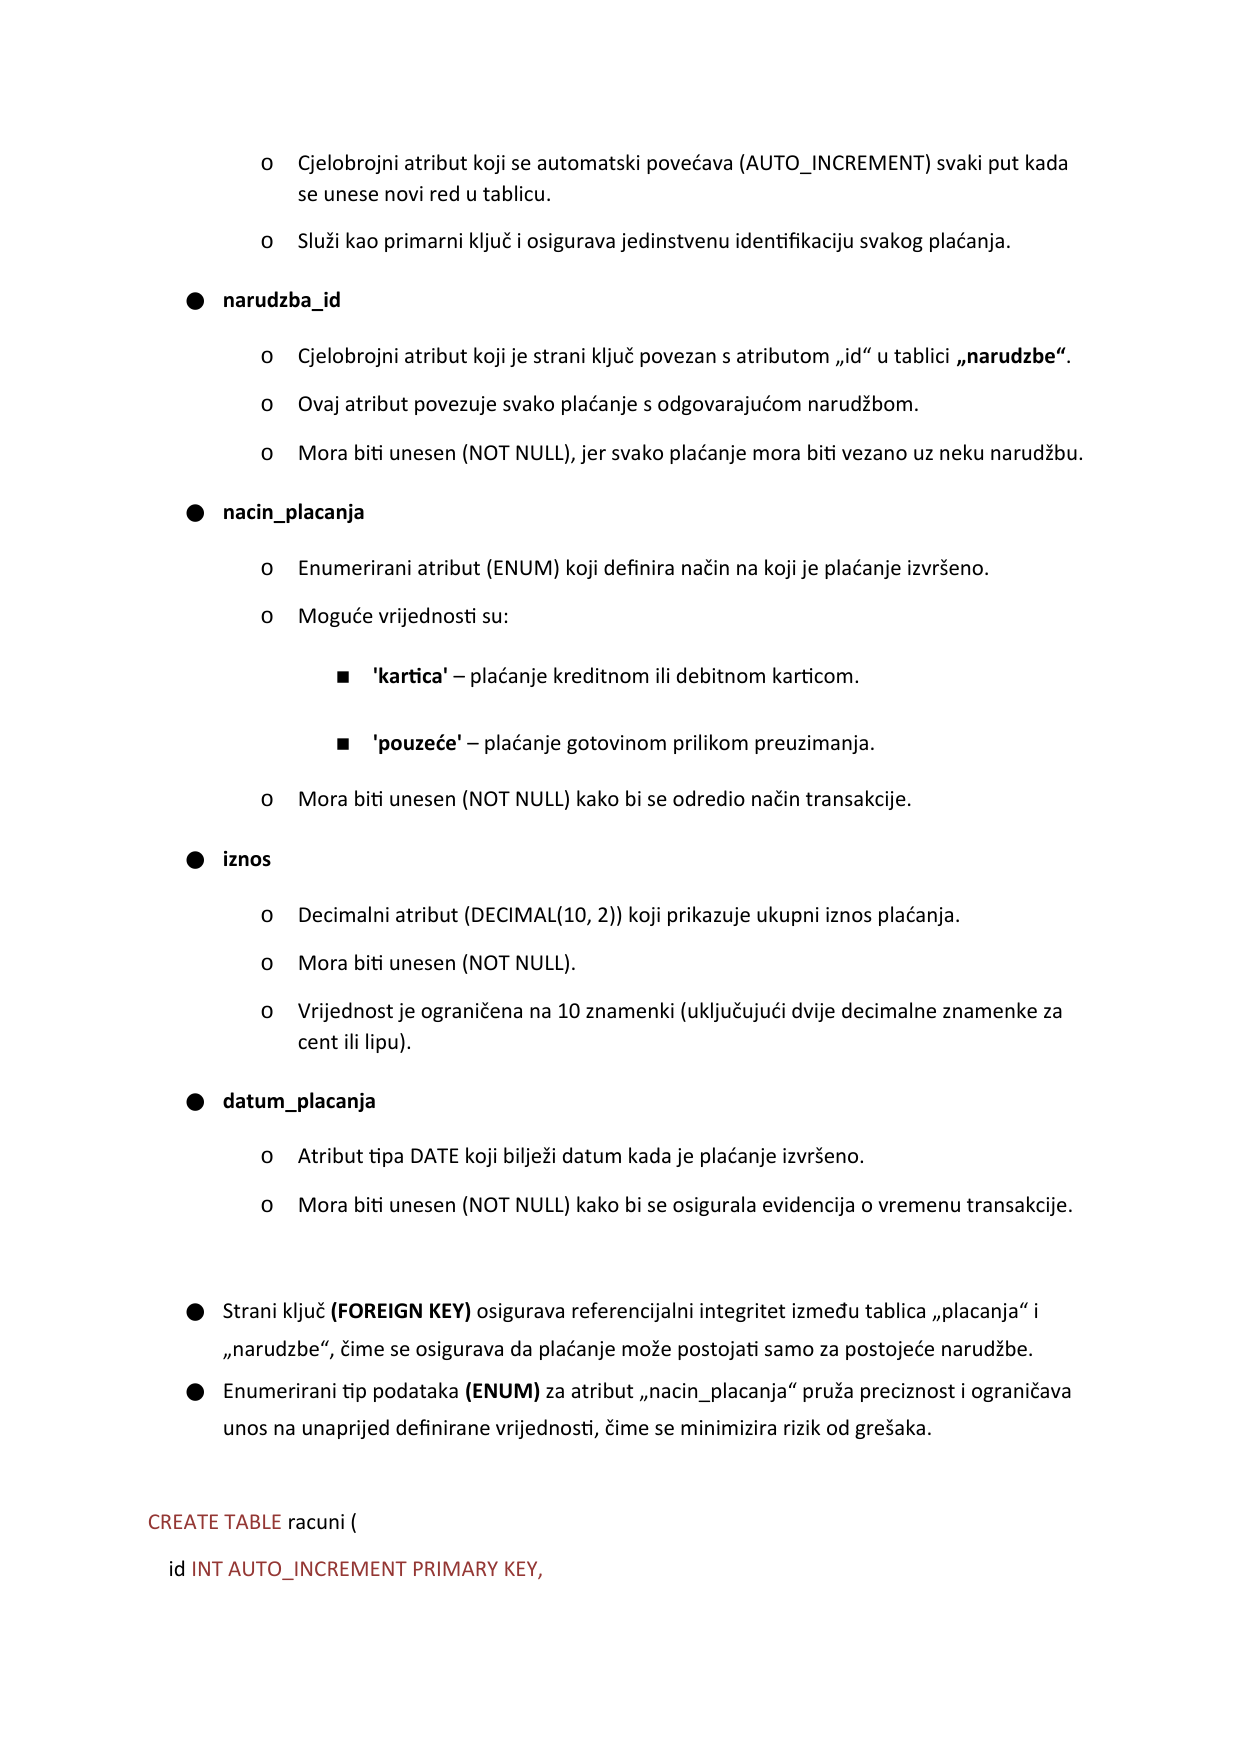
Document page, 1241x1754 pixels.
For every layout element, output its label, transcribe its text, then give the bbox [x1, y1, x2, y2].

list datum_placanja [185, 1074, 1093, 1121]
list Cjelobrojni atribut koji se automatski povećava (AUTO_INCREMENT) svaki put kada se unese novi red u tablicu. [260, 148, 1093, 207]
list Decimalni atribut (DECIMAL(10, 2)) koji prikazuje ukupni iznos plaćanja. [260, 900, 1093, 929]
list Ovaj atribut povezuje svako plaćanje s odgovarajućom narudžbom. [260, 389, 1093, 419]
list iznos [185, 832, 1093, 879]
text CREATE TABLE racuni ( [148, 1507, 1093, 1535]
list Mora biti unesen (NOT NULL) kako bi se odredio način transakcije. [260, 784, 1093, 813]
list Enumerirani atribut (ENUM) koji definira način na koji je plaćanje izvršeno. [260, 553, 1093, 582]
list Mora biti unesen (NOT NULL). [260, 948, 1093, 977]
text id INT AUTO_INCREMENT PRIMARY KEY, [148, 1554, 1093, 1582]
list Enumerirani tip podataka (ENUM) za atribut „nacin_placanja“ pruža preciznost i ograničava unos na unaprijed definirane vrijednosti, čime se minimizira rizik od grešaka. [185, 1364, 1093, 1441]
list narudzba_id [185, 274, 1093, 321]
list Cjelobrojni atribut koji je strani ključ povezan s atributom „id“ u tablici „narudzbe“. [260, 341, 1093, 371]
list Mora biti unesen (NOT NULL), jer svako plaćanje mora biti vezano uz neku narudžbu. [260, 438, 1093, 467]
list Moguće vrijednosti su: [260, 601, 1093, 630]
list Vrijednost je ograničena na 10 znamenki (uključujući dvije decimalne znamenke za cent ili lipu). [260, 996, 1093, 1055]
list Mora biti unesen (NOT NULL) kako bi se osigurala evidencija o vremenu transakcije. [260, 1190, 1093, 1219]
list 'kartica' – plaćanje kreditnom ili debitnom karticom. [335, 649, 1093, 696]
list Strani ključ (FOREIGN KEY) osigurava referencijalni integritet između tablica „placanja“ i „narudzbe“, čime se osigurava da plaćanje može postojati samo za postojeće narudžbe. [185, 1285, 1093, 1362]
list 'pouzeće' – plaćanje gotovinom prilikom preuzimanja. [335, 717, 1093, 764]
list Služi kao primarni ključ i osigurava jedinstvenu identifikaciju svakog plaćanja. [260, 226, 1093, 255]
list nacin_placanja [185, 486, 1093, 533]
list Atribut tipa DATE koji bilježi datum kada je plaćanje izvršeno. [260, 1142, 1093, 1171]
